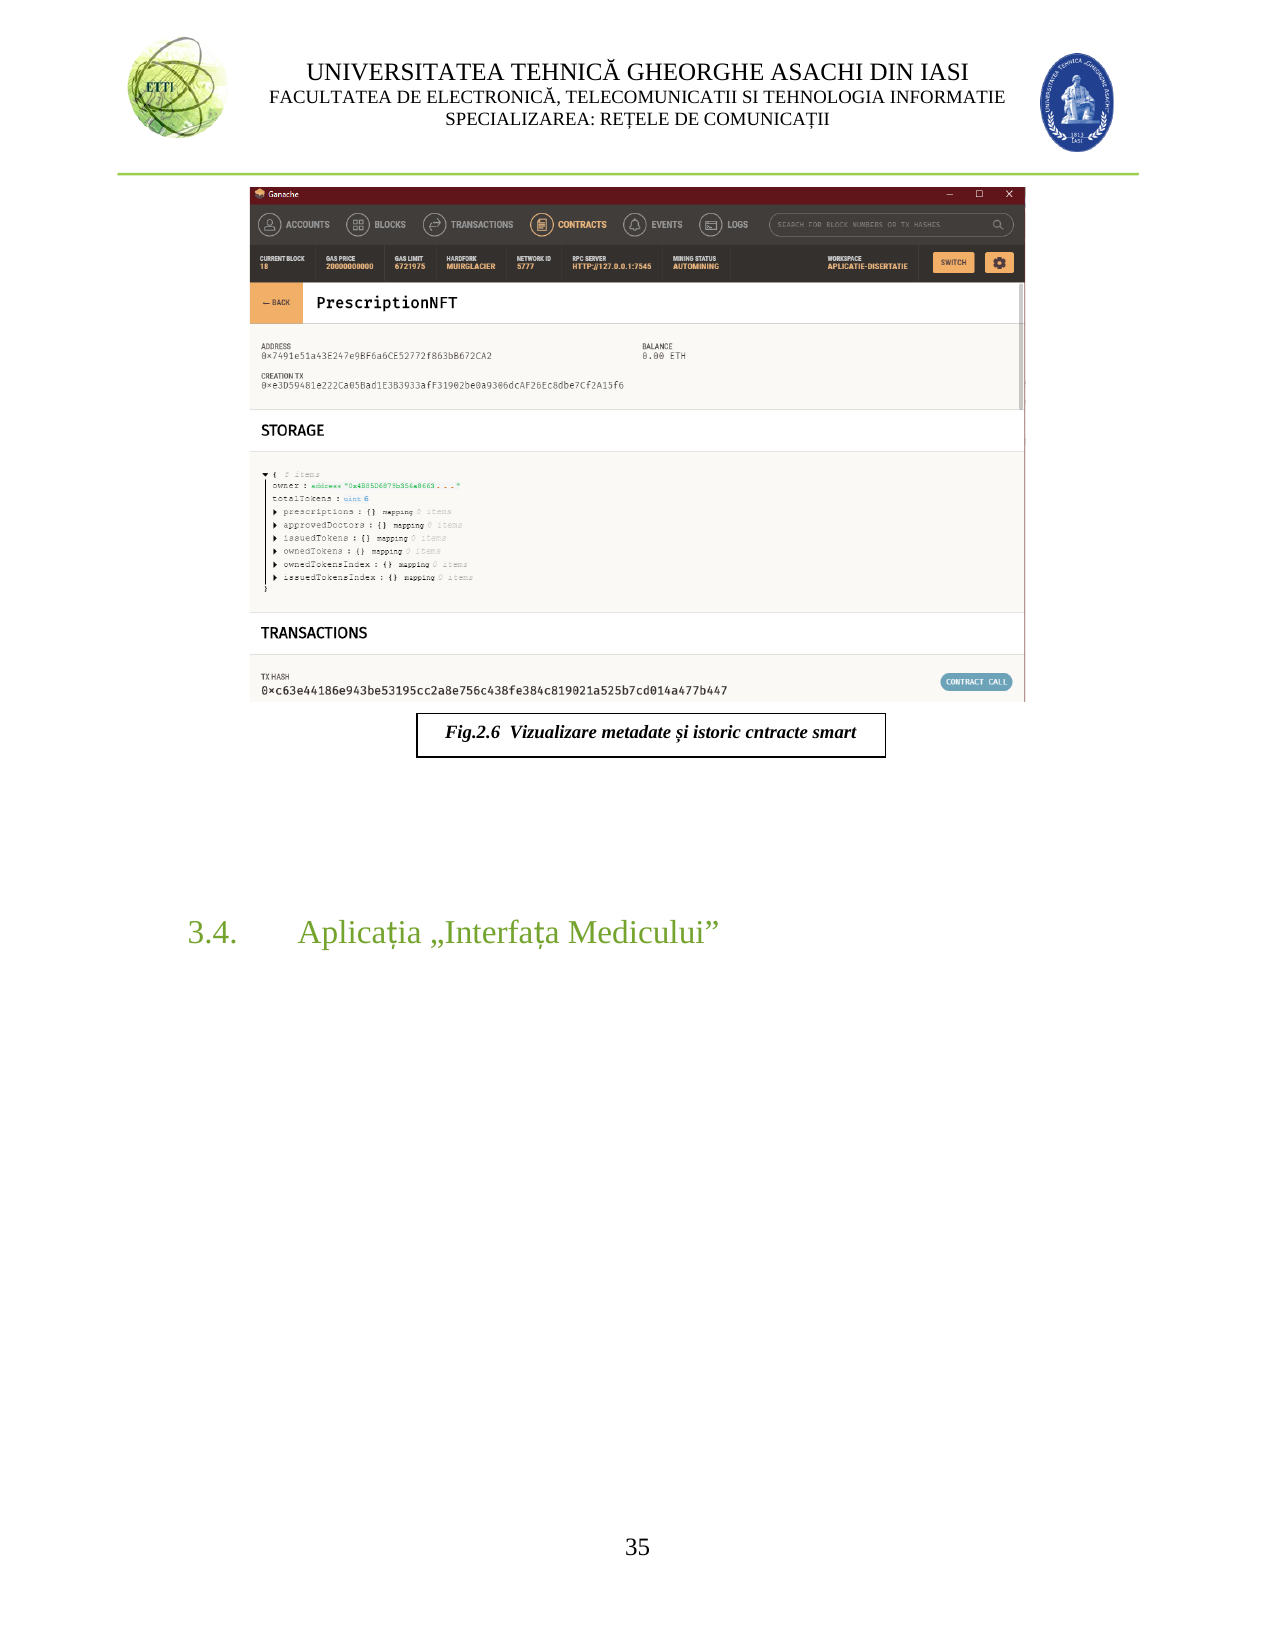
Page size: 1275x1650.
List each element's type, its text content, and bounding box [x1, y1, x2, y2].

picture [1040, 53, 1114, 152]
picture [249, 187, 1026, 702]
subtitle Aplicația „Interfața Medicului” [187, 911, 1125, 952]
picture [127, 36, 228, 138]
